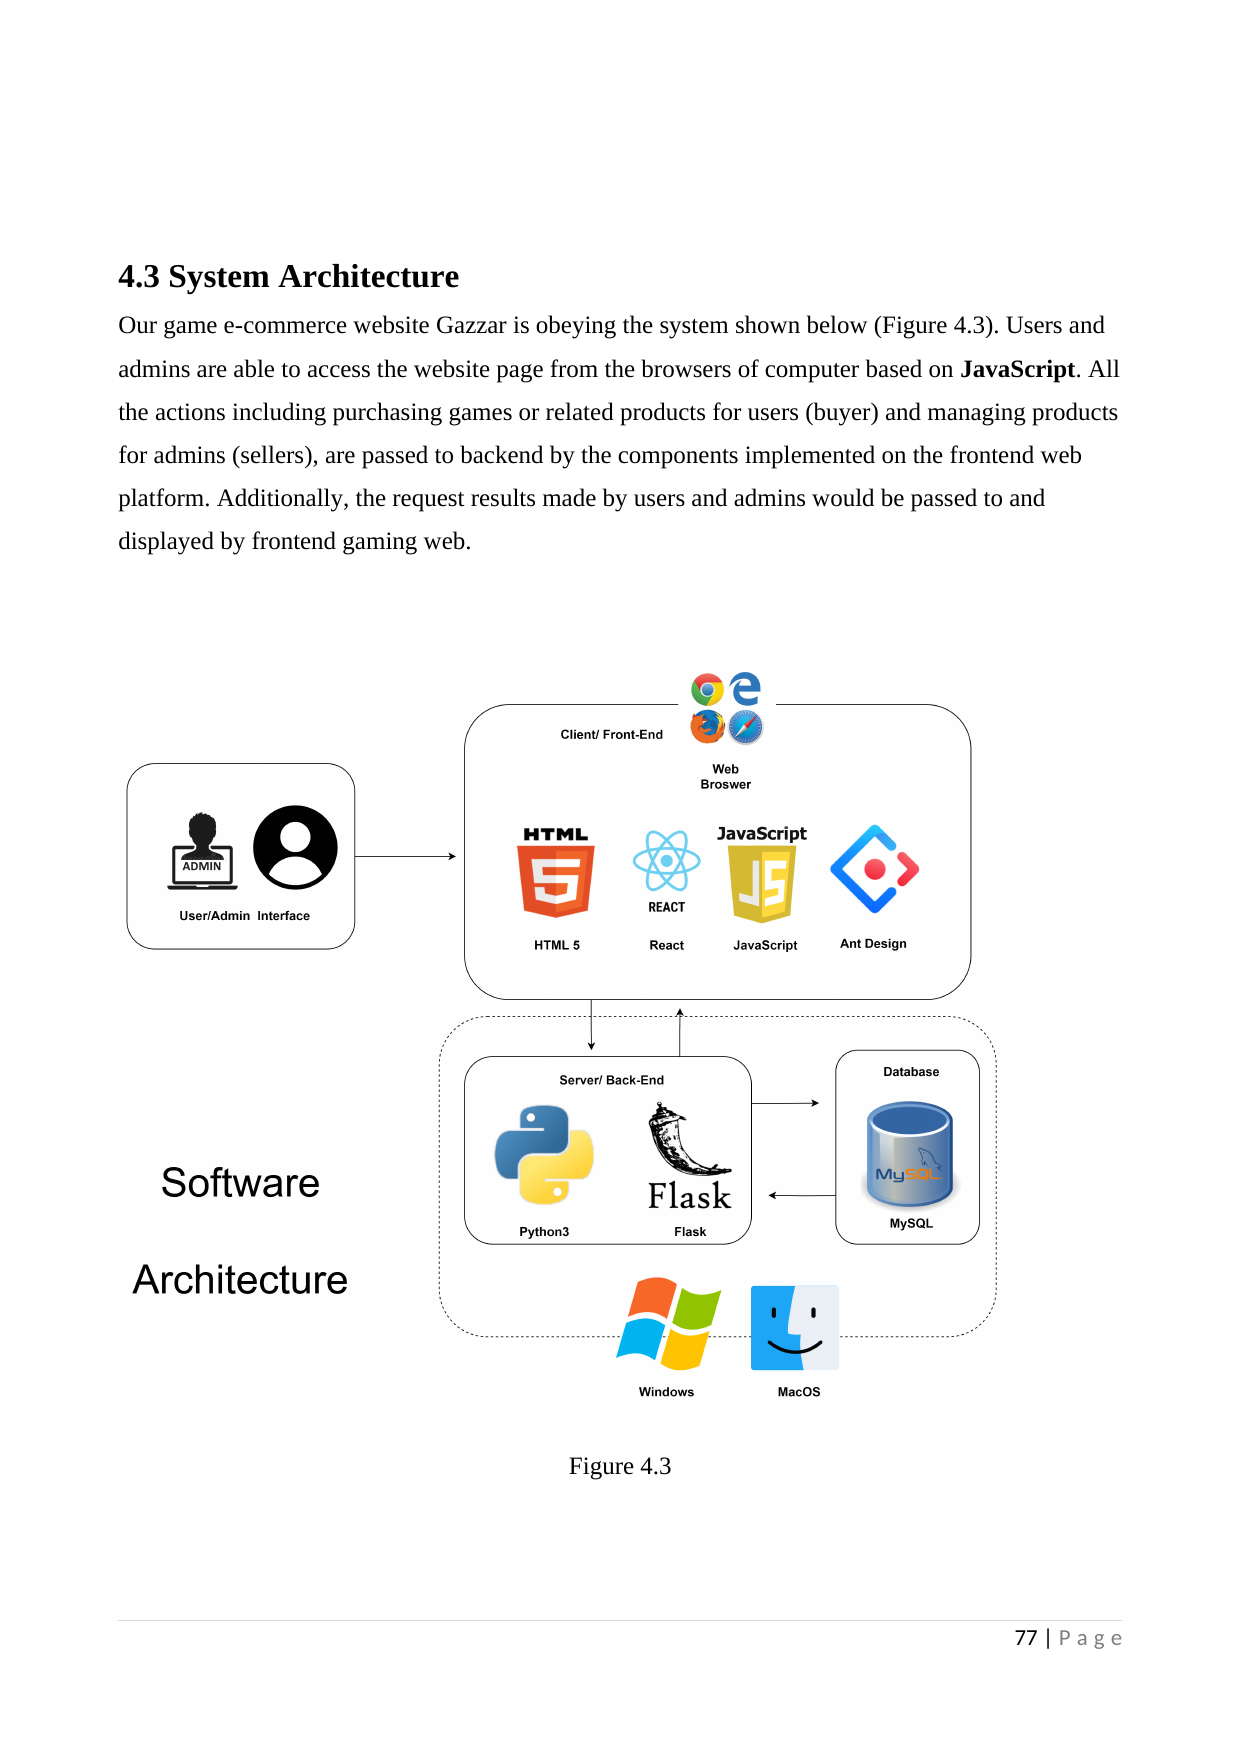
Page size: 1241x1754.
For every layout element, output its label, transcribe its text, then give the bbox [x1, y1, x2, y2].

subtitle 4.3 System Architecture [118, 257, 1122, 295]
text Figure 4.3 [118, 1451, 1122, 1480]
picture [118, 662, 1004, 1413]
text Our game e-commerce website Gazzar is obeying the system shown below (Figure 4.3). Users and admins are able to access the website page from the browsers of computer based on JavaScript. All the actions including purchasing games or related products for users (buyer) and managing products for admins (sellers), are passed to backend by the components implemented on the frontend web platform. Additionally, the request results made by users and admins would be passed to and displayed by frontend gaming web. [118, 311, 1122, 555]
